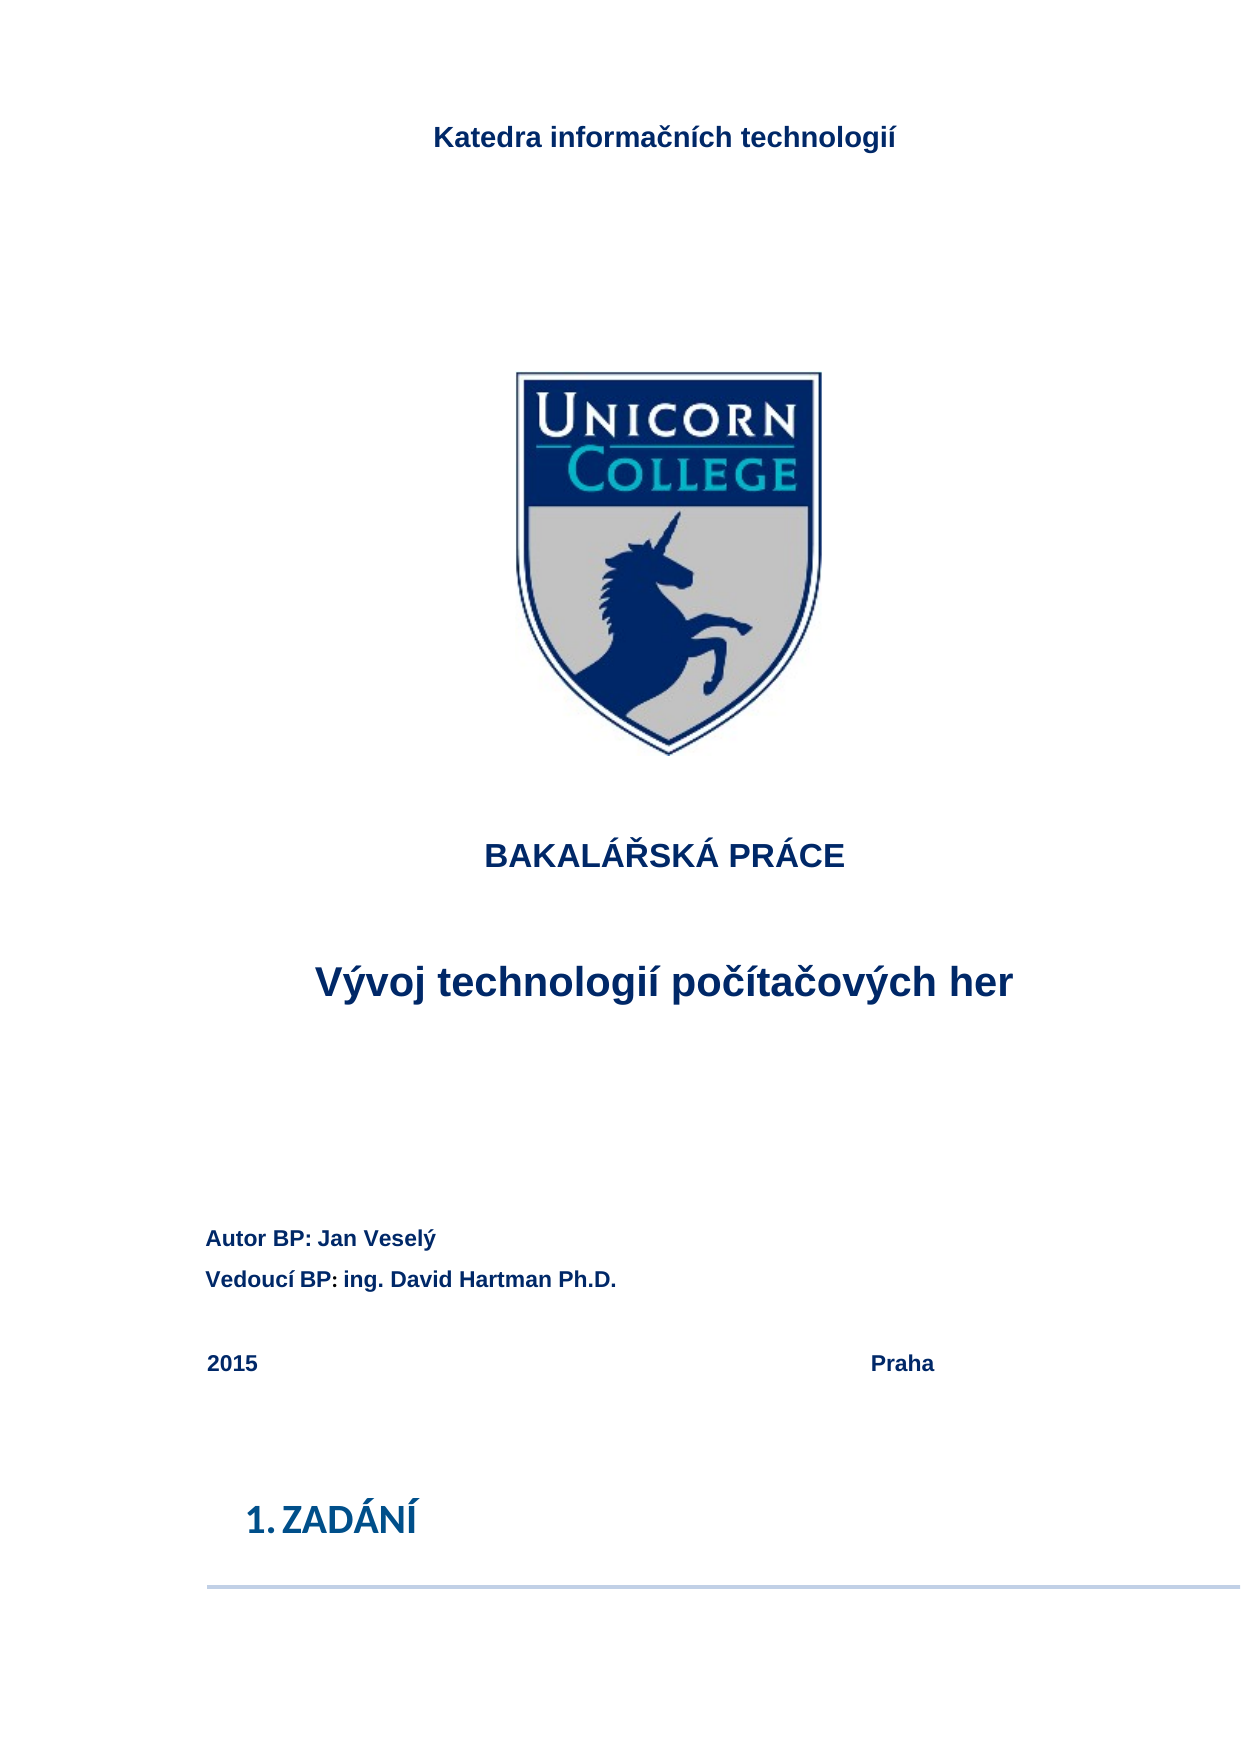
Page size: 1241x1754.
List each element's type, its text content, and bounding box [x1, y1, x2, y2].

text Vedoucí BP: ing. David Hartman Ph.D. [205, 1265, 1123, 1293]
text Autor BP: Jan Veselý [205, 1225, 1123, 1251]
text BAKALÁŘSKÁ PRÁCE [207, 836, 1123, 874]
picture [515, 371, 822, 756]
subtitle ZADÁNÍ [244, 1493, 1123, 1544]
text Vývoj technologií počítačových her [207, 958, 1122, 1006]
text Katedra informačních technologií [207, 121, 1123, 154]
text 2015 Praha [207, 1350, 1123, 1377]
